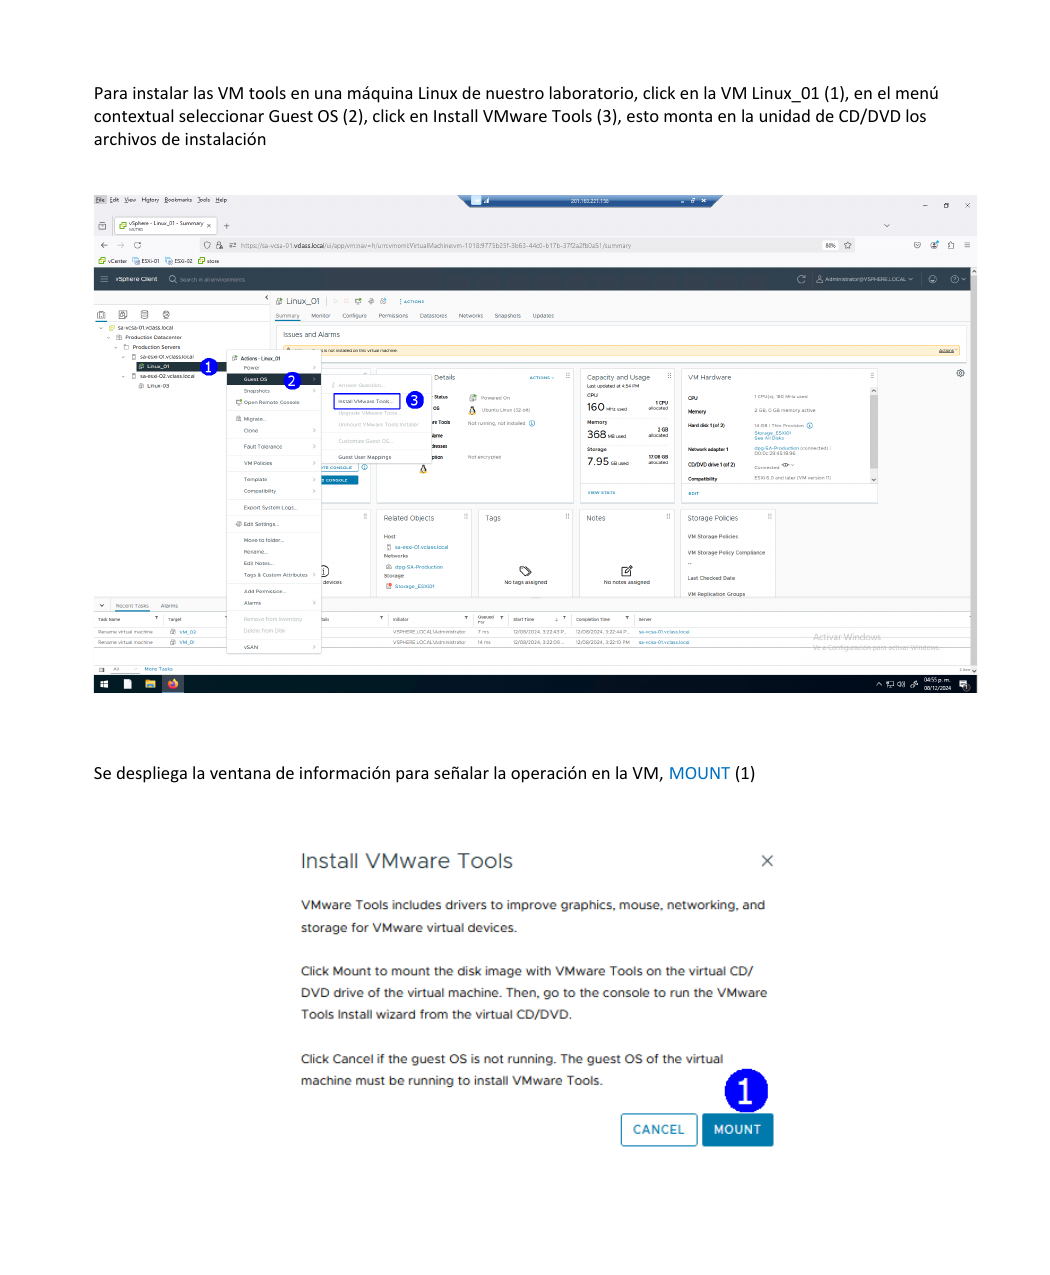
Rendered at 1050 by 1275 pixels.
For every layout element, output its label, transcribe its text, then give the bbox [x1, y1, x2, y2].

picture [93, 195, 978, 693]
text Se despliega la ventana de información para señalar la operación en la VM, MOUNT (1) [94, 761, 977, 784]
picture [278, 830, 793, 1165]
text Para instalar las VM tools en una máquina Linux de nuestro laboratorio, click en la VM Linux_01 (1), en el menú contextual seleccionar Guest OS (2), click en Install VMware Tools (3), esto monta en la unidad de CD/DVD los archivos de instalación [94, 81, 977, 150]
